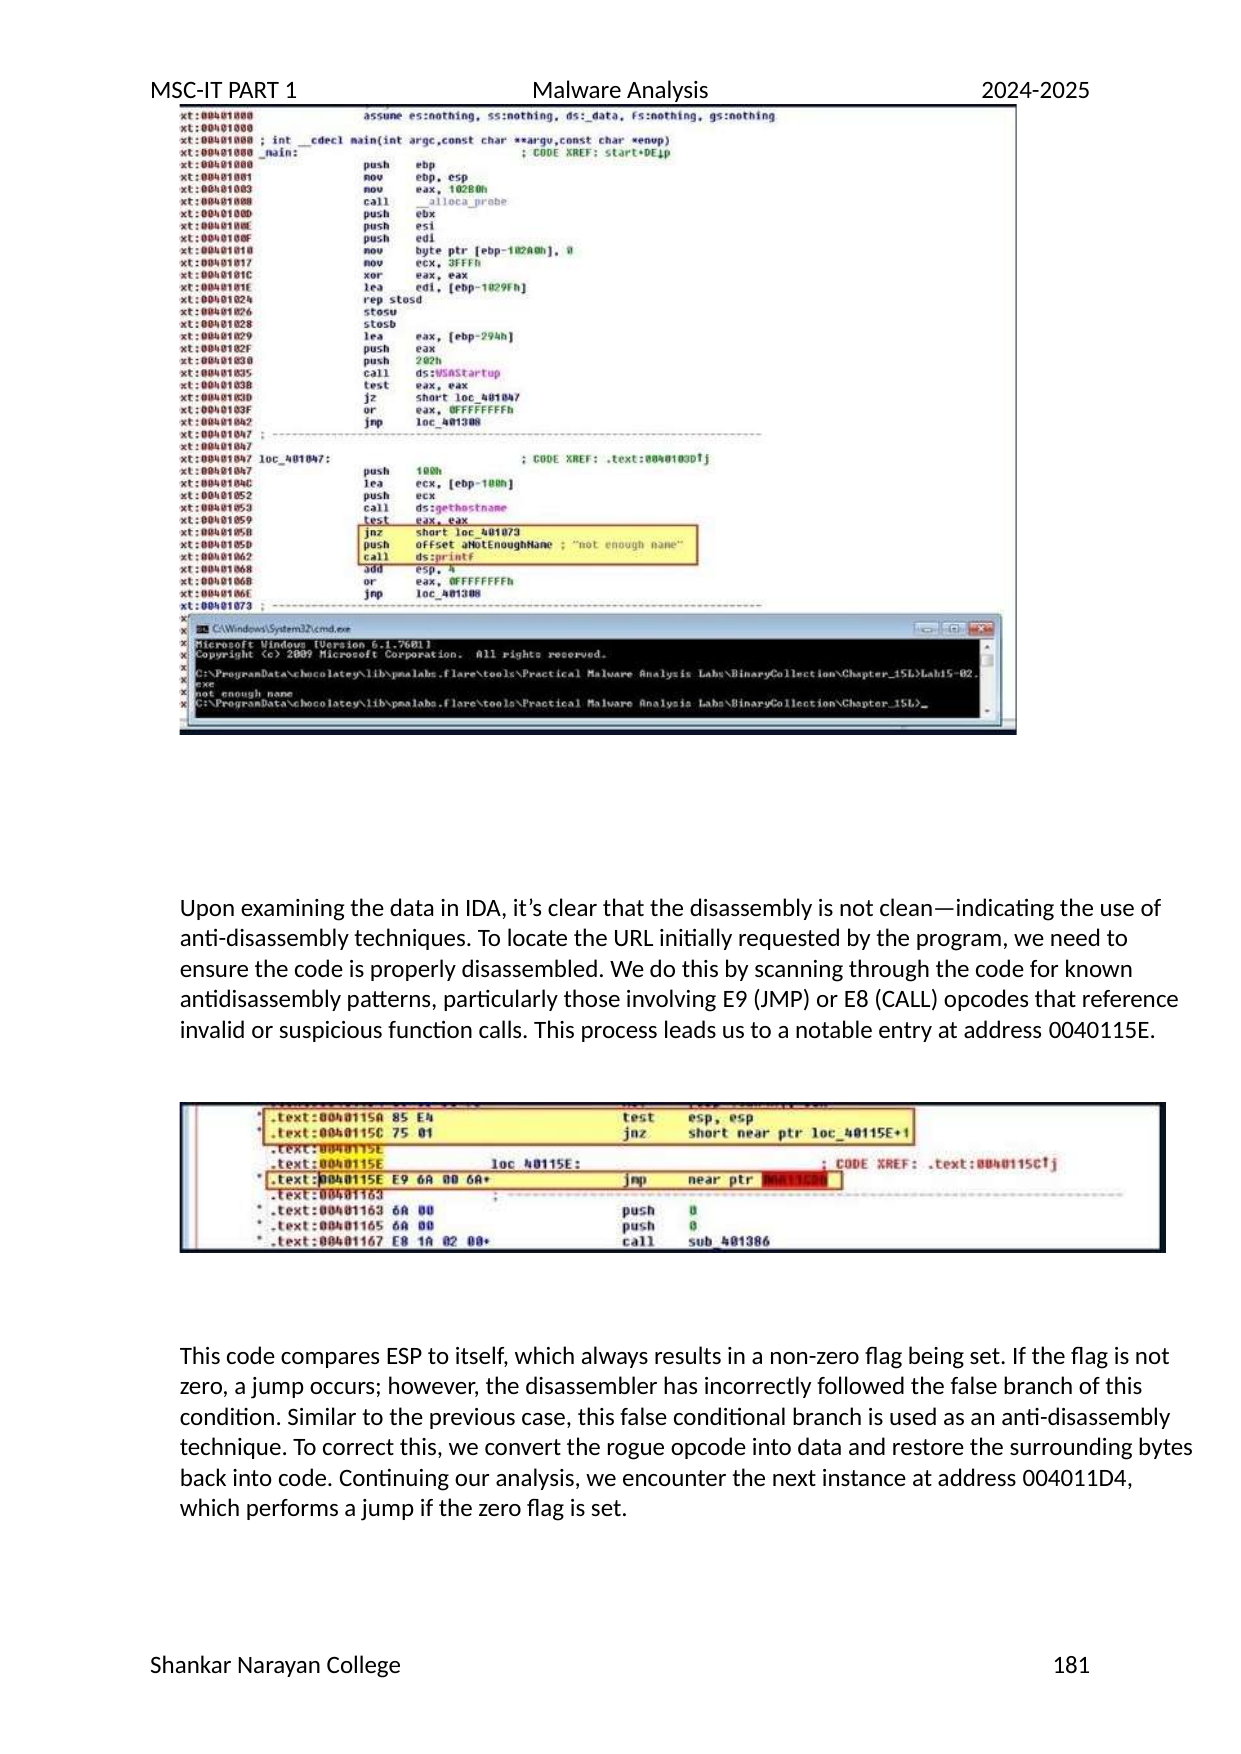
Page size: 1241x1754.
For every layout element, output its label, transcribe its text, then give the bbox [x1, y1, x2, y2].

text Upon examining the data in IDA, it’s clear that the disassembly is not clean—indicating the use of anti-disassembly techniques. To locate the URL initially requested by the program, we need to ensure the code is properly disassembled. We do this by scanning through the code for known antidisassembly patterns, particularly those involving E9 (JMP) or E8 (CALL) opcodes that reference invalid or suspicious function calls. This process leads us to a notable entry at address 0040115E. [179, 892, 1198, 1044]
picture [179, 104, 1017, 735]
text This code compares ESP to itself, which always results in a non-zero flag being set. If the flag is not zero, a jump occurs; however, the disassembler has incorrectly followed the false branch of this condition. Similar to the previous case, this false conditional branch is used as an anti-disassembly technique. To correct this, we convert the rogue opcode into data and restore the surrounding bytes back into code. Continuing our analysis, we encounter the next instance at address 004011D4, which performs a jump if the zero flag is set. [179, 1340, 1198, 1523]
picture [179, 1102, 1166, 1253]
